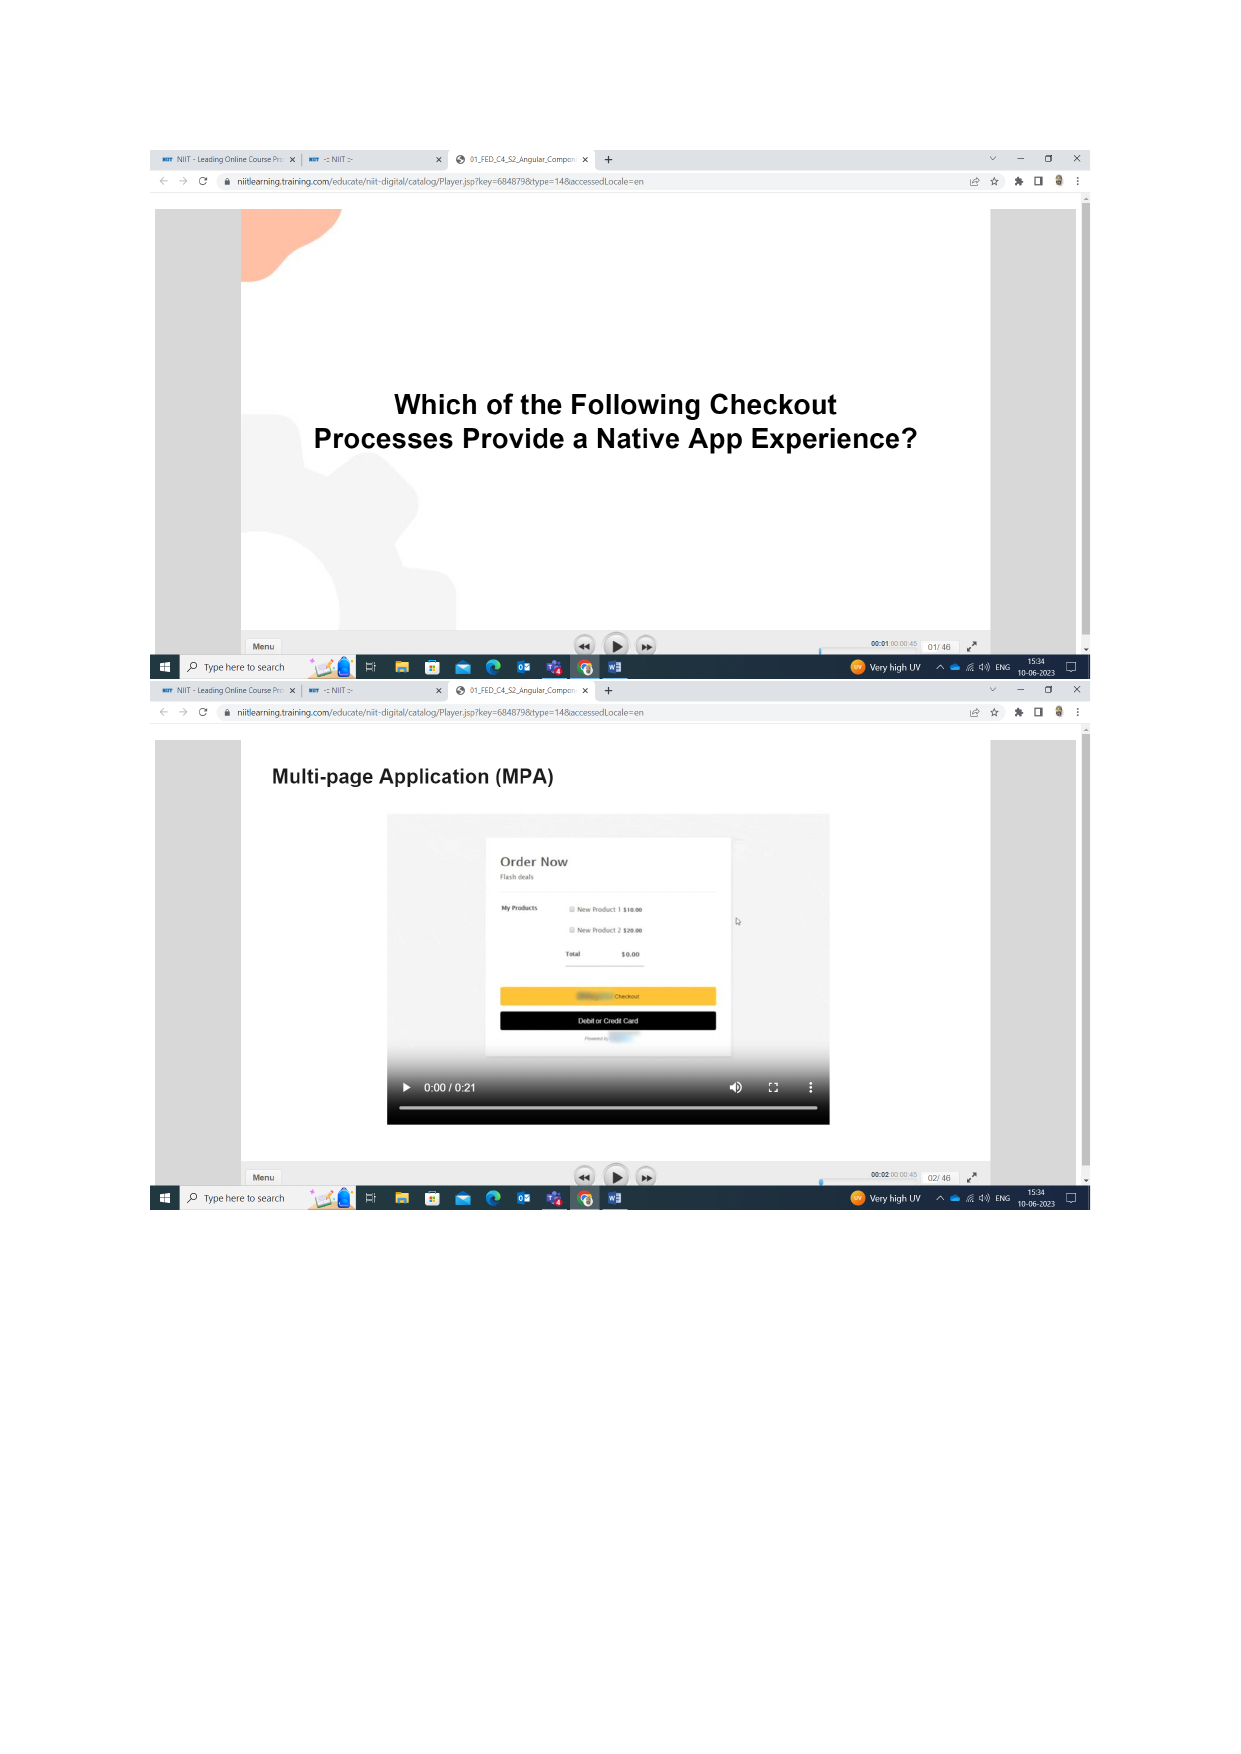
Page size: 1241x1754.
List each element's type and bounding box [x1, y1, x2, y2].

picture [150, 681, 1091, 1210]
picture [150, 150, 1091, 679]
